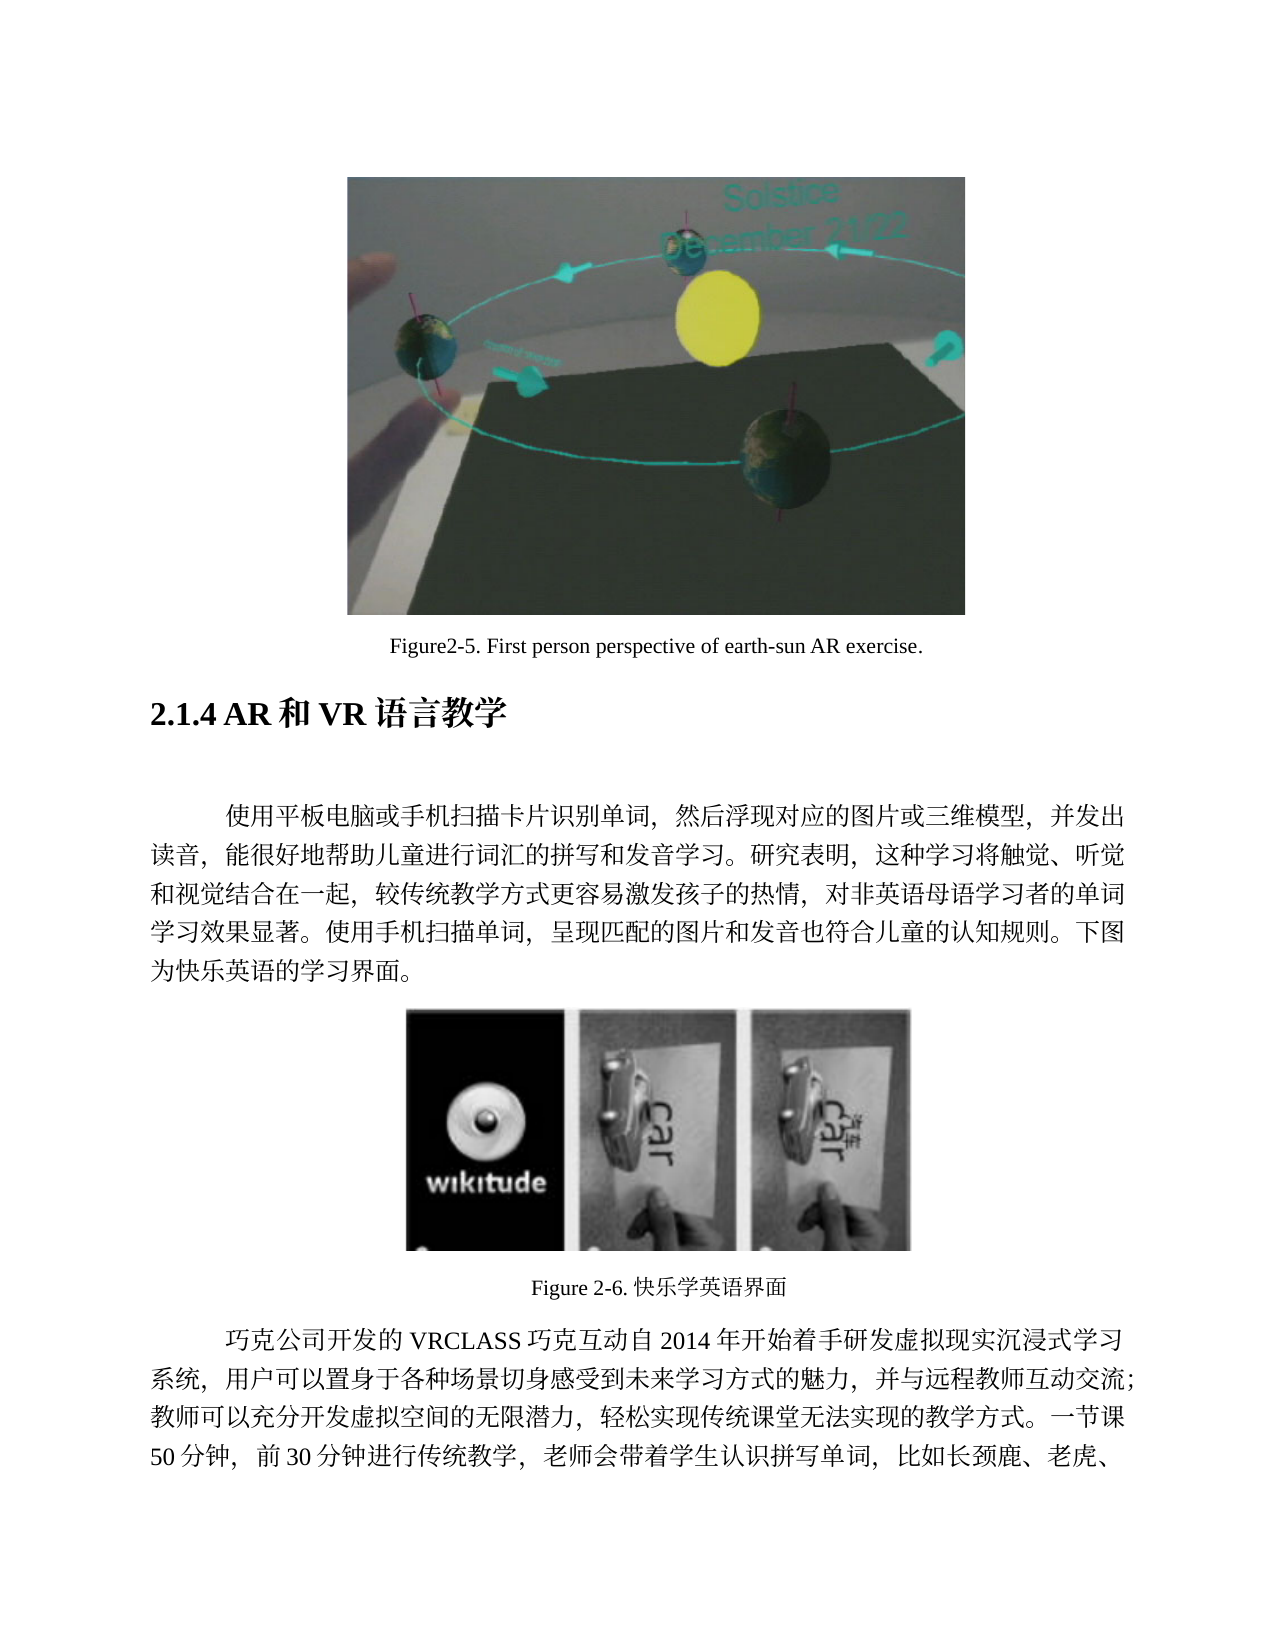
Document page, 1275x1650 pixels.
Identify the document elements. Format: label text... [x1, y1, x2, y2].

picture [405, 1007, 912, 1251]
text Figure2-5. First person perspective of earth-sun AR exercise. [150, 633, 1125, 658]
text 使用平板电脑或手机扫描卡片识别单词，然后浮现对应的图片或三维模型，并发出读音，能很好地帮助儿童进行词汇的拼写和发音学习。研究表明，这种学习将触觉、听觉和视觉结合在一起，较传统教学方式更容易激发孩子的热情，对非英语母语学习者的单词学习效果显著。使用手机扫描单词，呈现匹配的图片和发音也符合儿童的认知规则。下图为快乐英语的学习界面。 [150, 797, 1125, 988]
text 2.1.4 AR和VR 语言教学 [150, 687, 1125, 735]
text Figure 2-6. 快乐学英语界面 [150, 1270, 1125, 1301]
picture [347, 177, 966, 615]
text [150, 1321, 1125, 1473]
